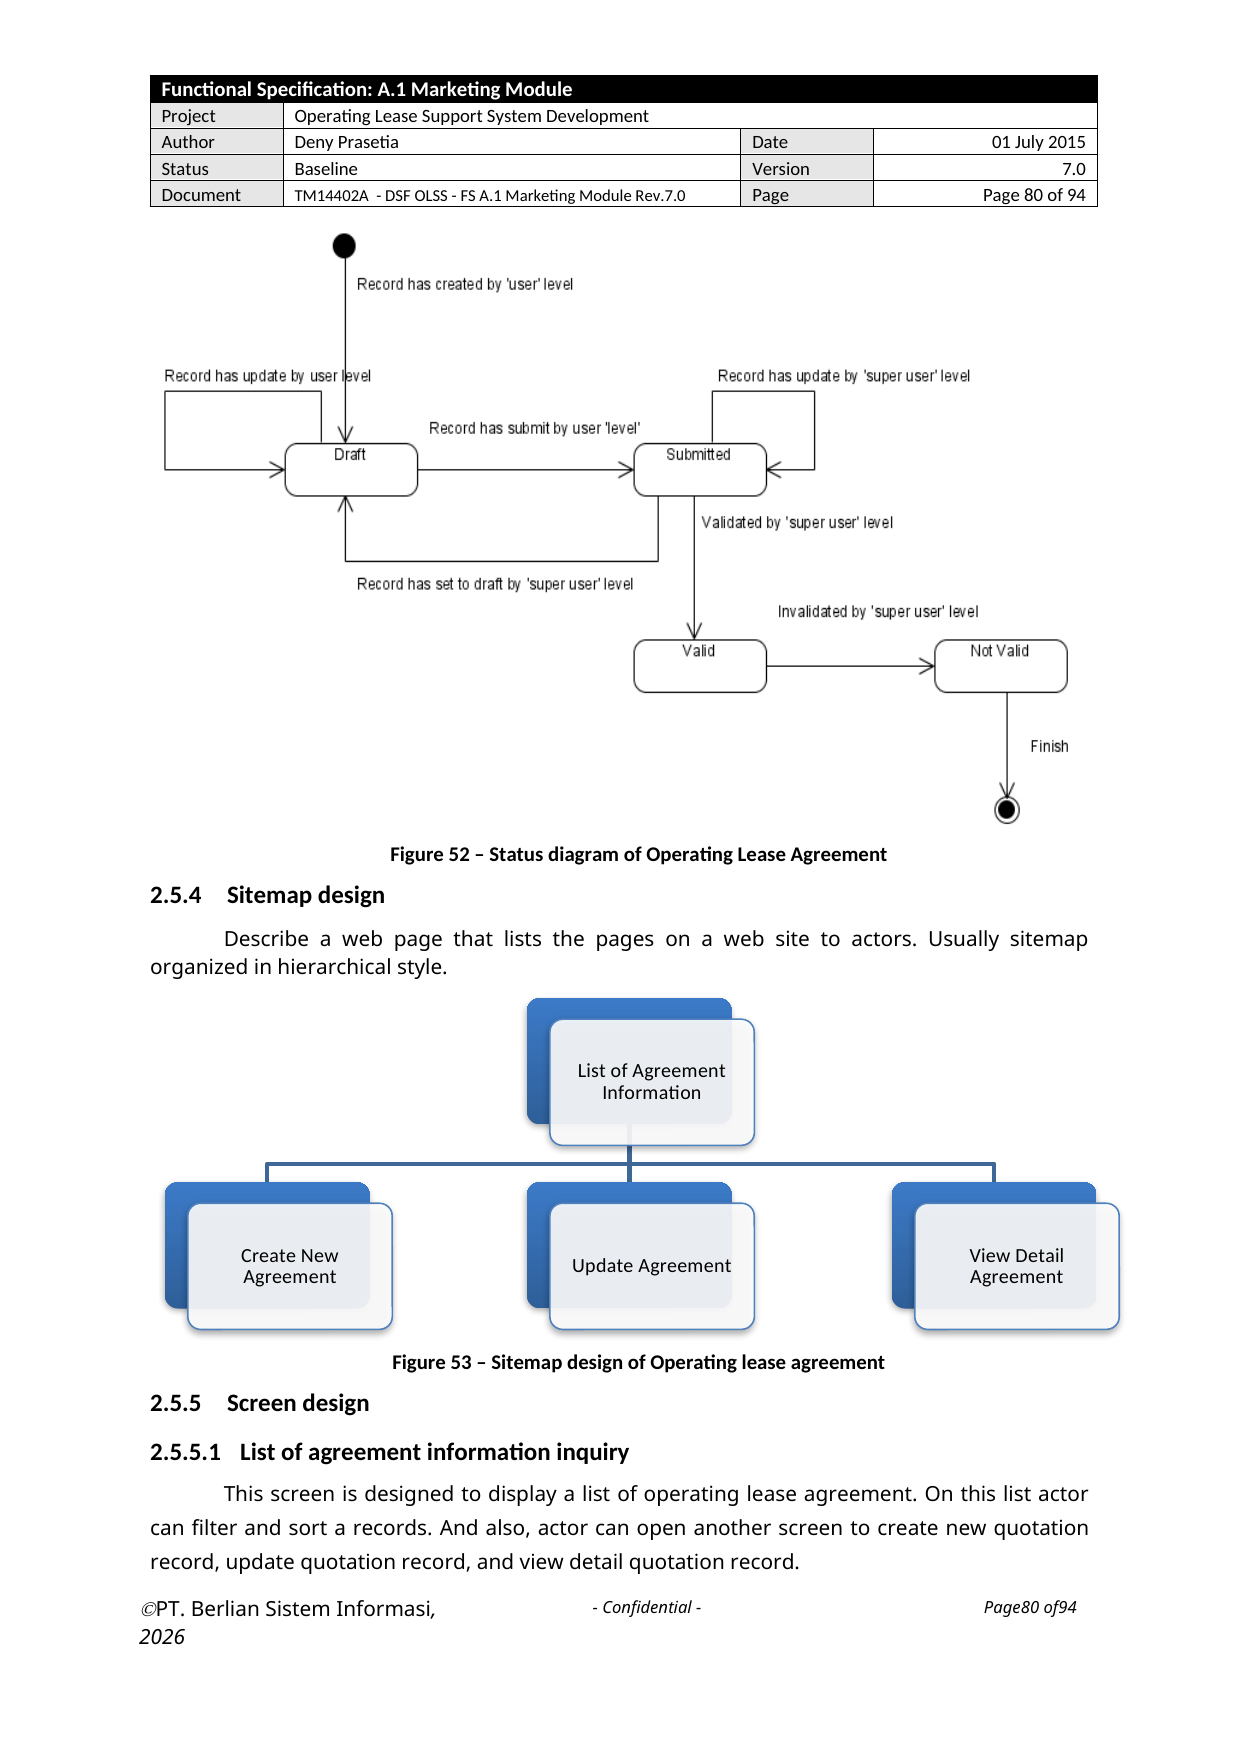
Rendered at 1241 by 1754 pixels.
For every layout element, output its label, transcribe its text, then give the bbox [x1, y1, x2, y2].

subtitle Sitemap design [150, 879, 1090, 910]
subtitle List of agreement information inquiry [150, 1437, 1090, 1467]
text Figure 52 – Status diagram of Operating Lease Agreement [187, 842, 1090, 867]
text This screen is designed to display a list of operating lease agreement. On this list actor can filter and sort a records. And also, actor can open another screen to create new quotation record, update quotation record, and view detail quotation record. [150, 1479, 1090, 1576]
text Figure 53 – Sitemap design of Operating lease agreement [187, 1349, 1090, 1375]
subtitle Screen design [150, 1387, 1090, 1418]
text Describe a web page that lists the pages on a web site to actors. Usually sitemap organized in hierarchical style. [150, 924, 1090, 981]
picture [150, 232, 1086, 828]
